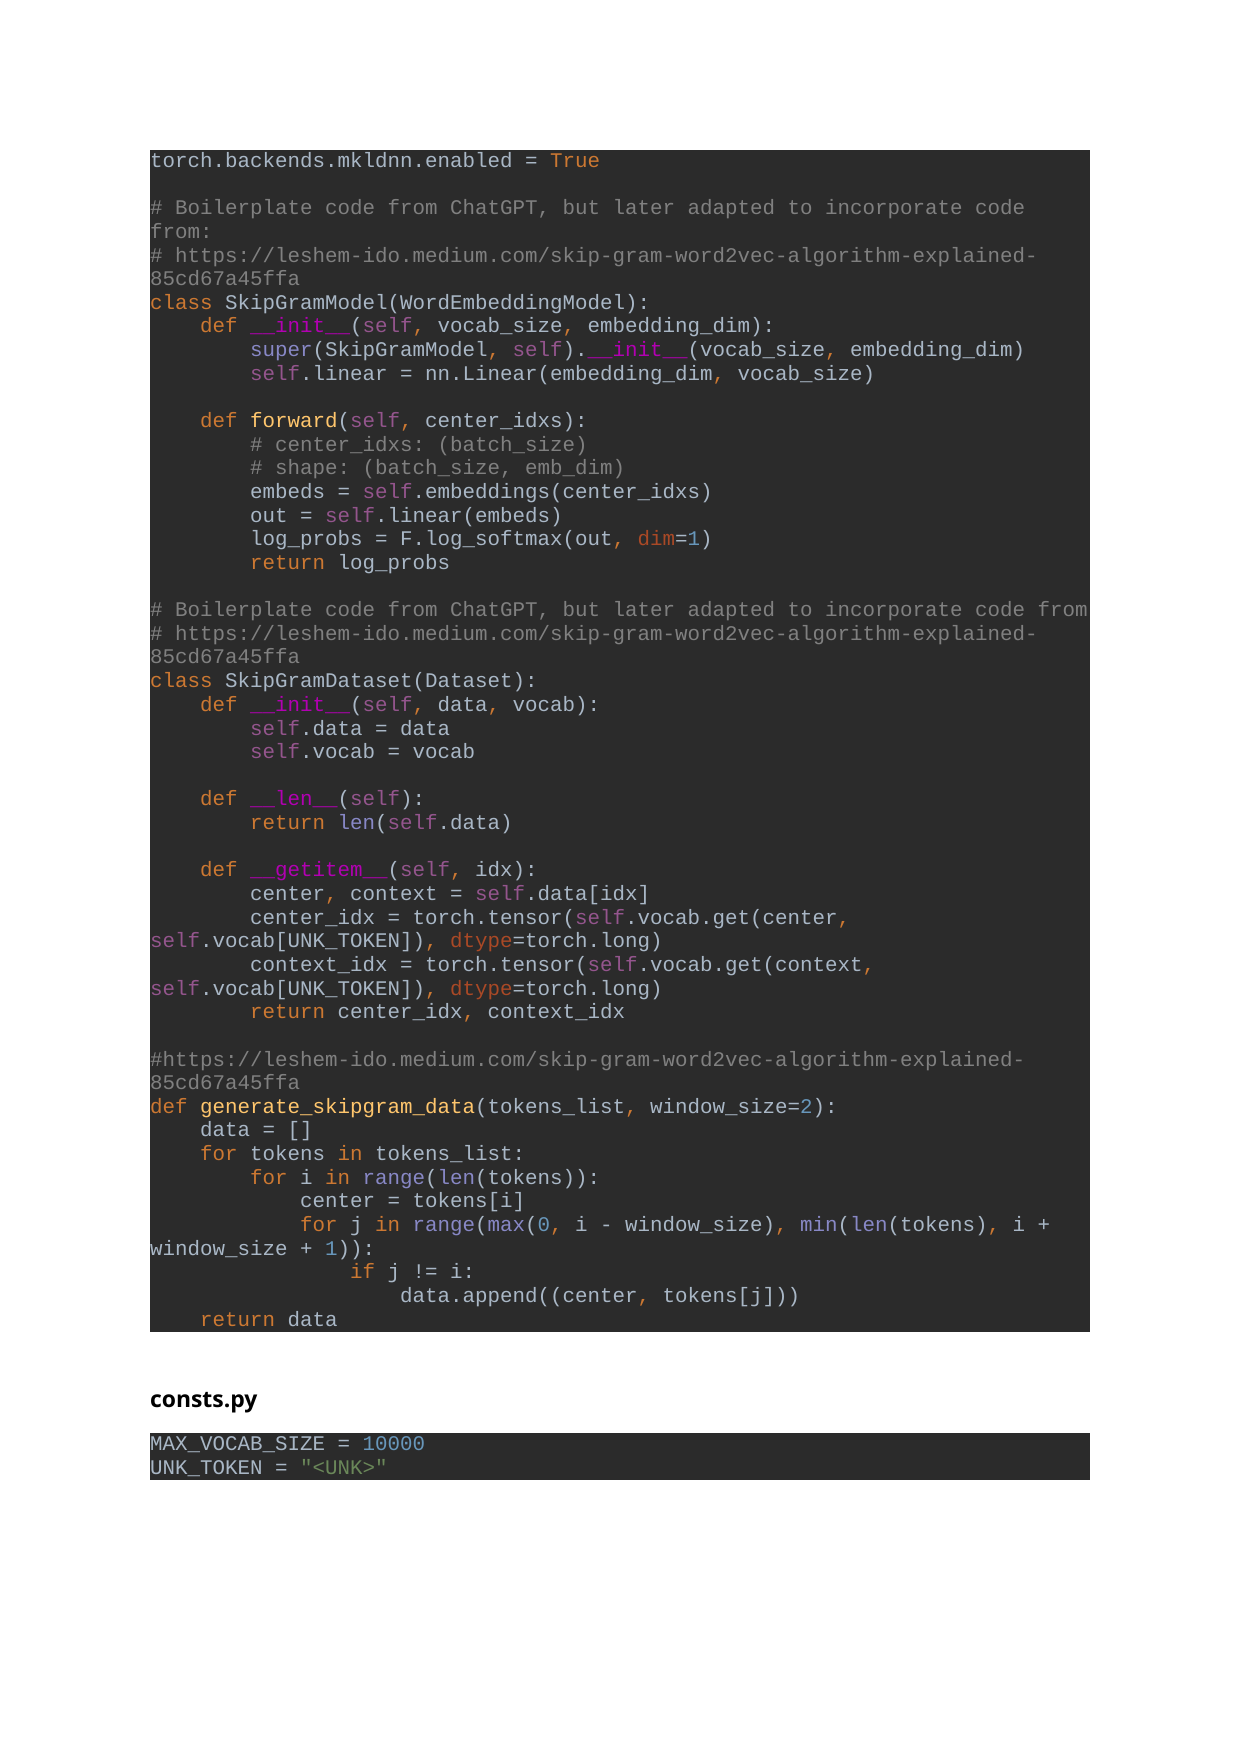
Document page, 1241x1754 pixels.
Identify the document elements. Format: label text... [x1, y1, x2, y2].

text consts.py [150, 1383, 1090, 1414]
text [150, 150, 1090, 1332]
text MAX_VOCAB_SIZE = 10000 UNK_TOKEN = "<UNK>" [150, 1433, 1090, 1480]
